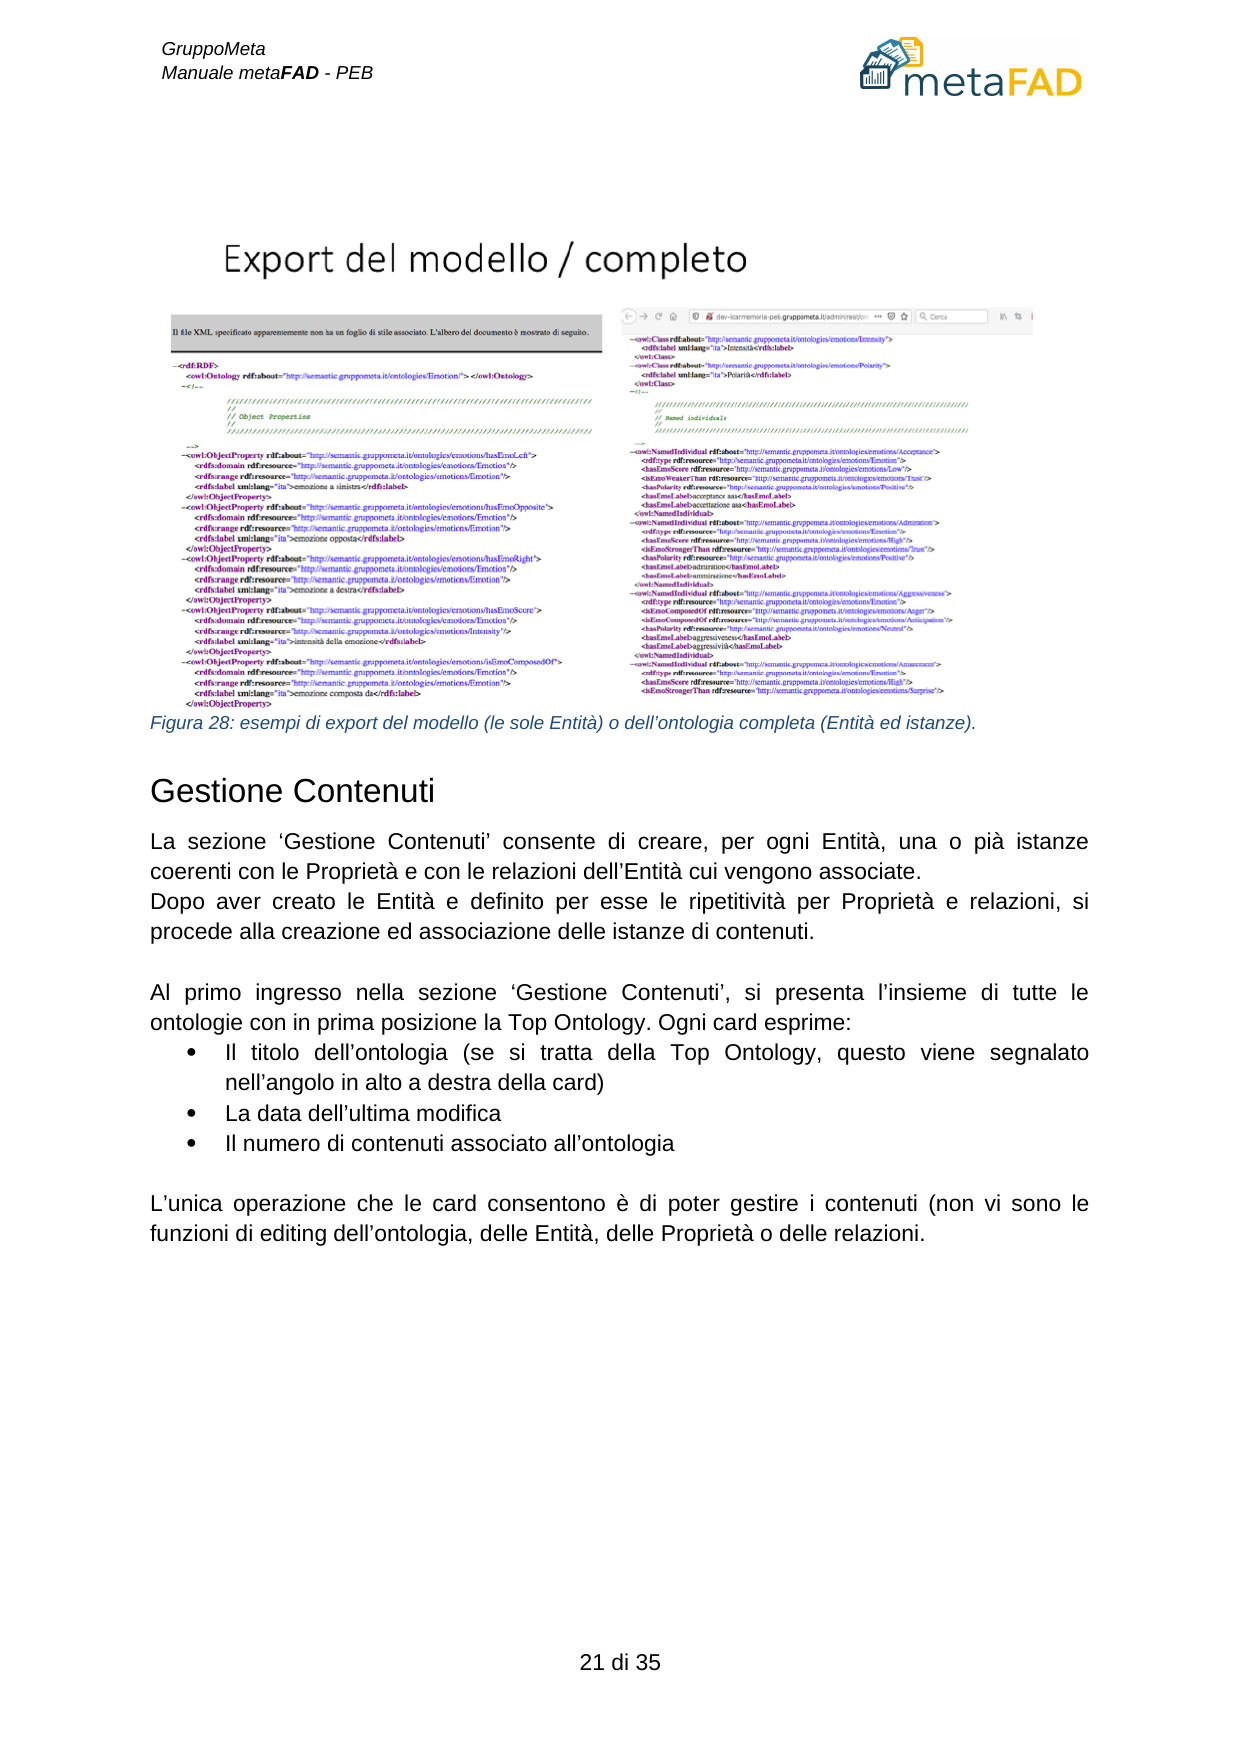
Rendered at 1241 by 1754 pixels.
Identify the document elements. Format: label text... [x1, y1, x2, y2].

text Dopo aver creato le Entità e definito per esse le ripetitività per Proprietà e relazioni, si procede alla creazione ed associazione delle istanze di contenuti. [150, 888, 1090, 944]
text La sezione ‘Gestione Contenuti’ consente di creare, per ogni Entità, una o pià istanze coerenti con le Proprietà e con le relazioni dell’Entità cui vengono associate. [150, 828, 1090, 884]
list La data dell’ultima modifica [187, 1099, 1090, 1126]
text Al primo ingresso nella sezione ‘Gestione Contenuti’, si presenta l’insieme di tutte le ontologie con in prima posizione la Top Ontology. Ogni card esprime: [150, 979, 1090, 1035]
picture [150, 180, 1089, 708]
picture [860, 37, 1082, 96]
list Il titolo dell’ontologia (se si tratta della Top Ontology, questo viene segnalato nell’angolo in alto a destra della card) [187, 1039, 1090, 1096]
text L’unica operazione che le card consentono è di poter gestire i contenuti (non vi sono le funzioni di editing dell’ontologia, delle Entità, delle Proprietà o delle relazioni. [150, 1190, 1090, 1247]
list Il numero di contenuti associato all’ontologia [187, 1130, 1090, 1156]
subtitle Gestione Contenuti [150, 771, 1090, 809]
